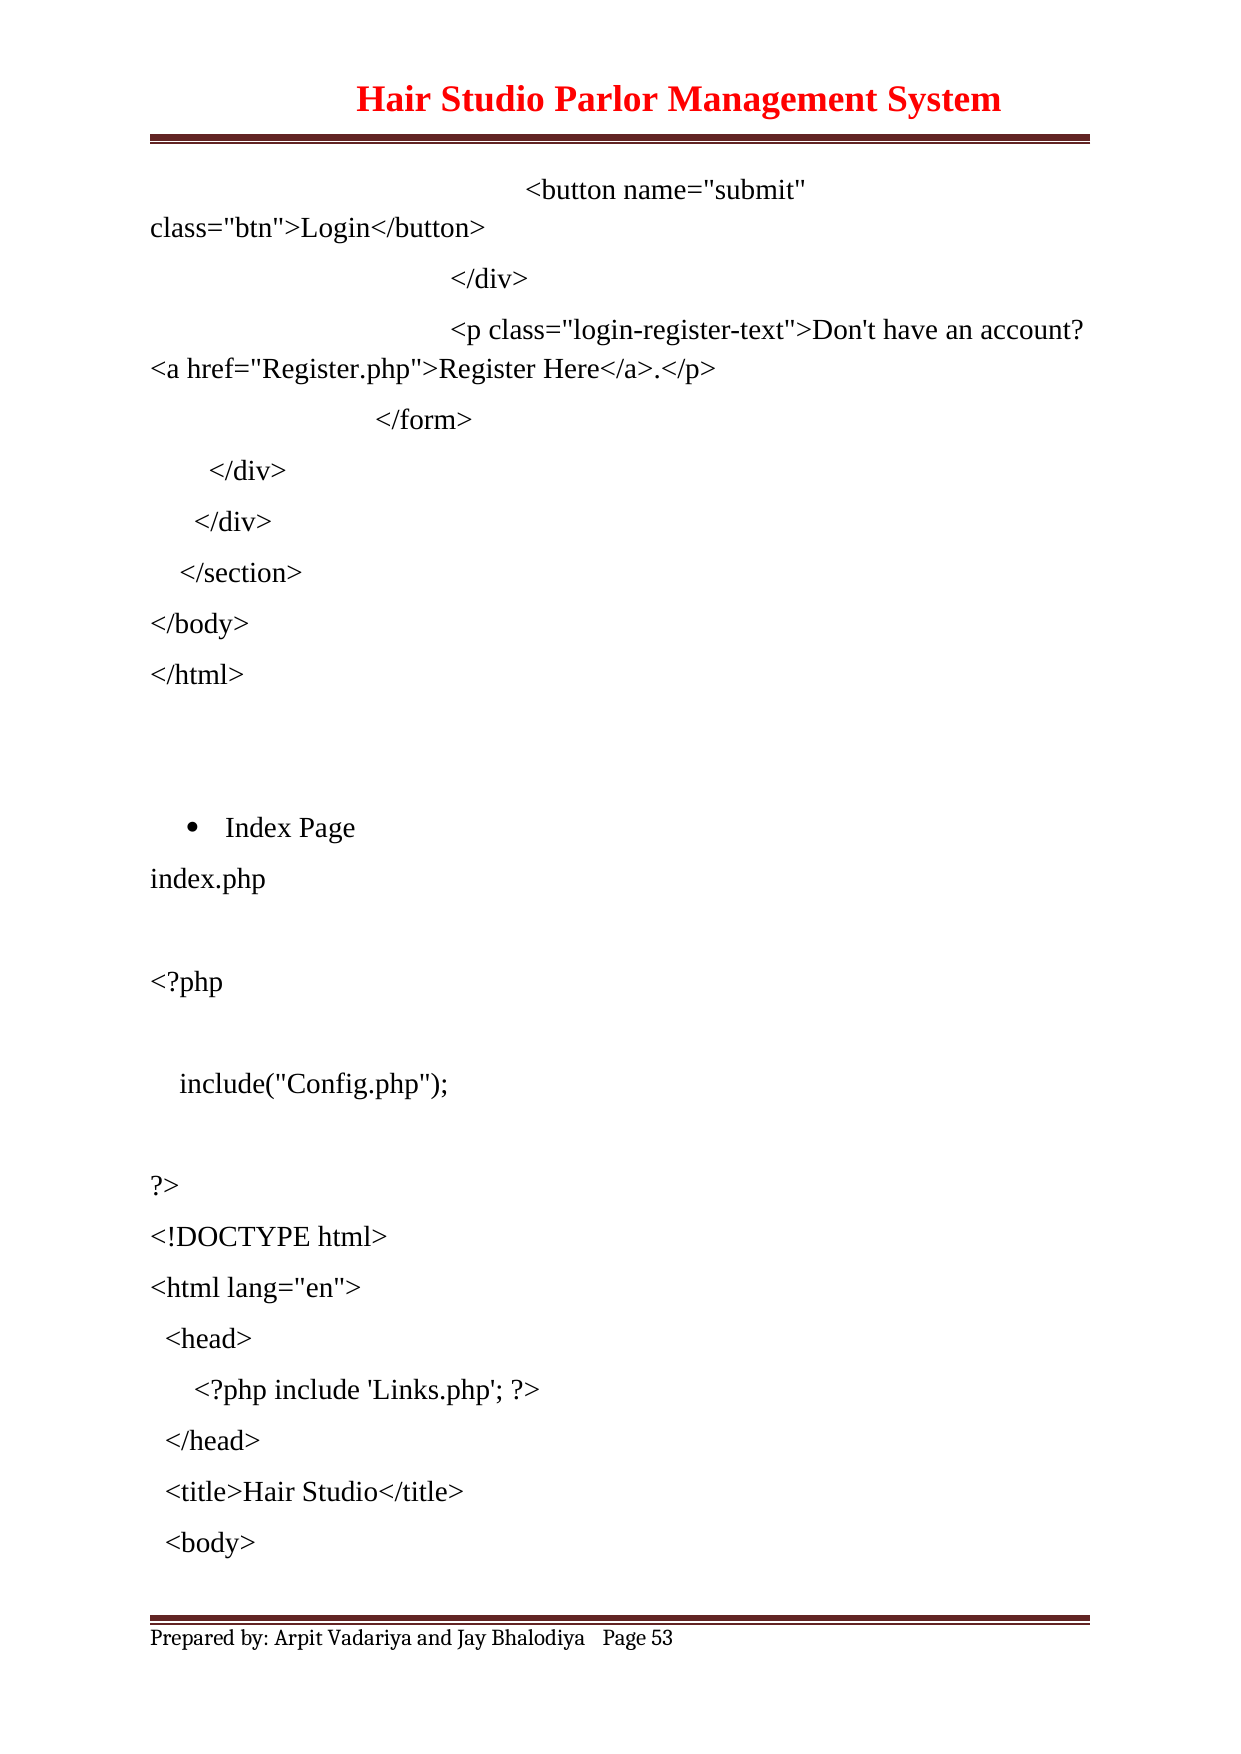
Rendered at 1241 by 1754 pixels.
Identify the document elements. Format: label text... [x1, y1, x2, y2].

text </form> [150, 402, 1090, 436]
text index.php [150, 862, 1090, 895]
text <body> [150, 1525, 1090, 1559]
text <!DOCTYPE html> [150, 1219, 1090, 1252]
text <p class="login-register-text">Don't have an account? <a href="Register.php">Register Here</a>.</p> [150, 312, 1090, 384]
text </div> [150, 453, 1090, 487]
text </body> [150, 606, 1090, 640]
text ?> [150, 1168, 1090, 1201]
text </head> [150, 1423, 1090, 1457]
text </section> [150, 555, 1090, 589]
text <title>Hair Studio</title> [150, 1474, 1090, 1508]
text </div> [150, 261, 1090, 295]
text <button name="submit" class="btn">Login</button> [150, 172, 1090, 244]
text <?php [150, 964, 1090, 997]
text <html lang="en"> [150, 1270, 1090, 1303]
text </html> [150, 657, 1090, 691]
list Index Page [187, 810, 1090, 844]
text <head> [150, 1321, 1090, 1354]
text </div> [150, 504, 1090, 538]
text include("Config.php"); [150, 1066, 1090, 1099]
text <?php include 'Links.php'; ?> [150, 1372, 1090, 1406]
